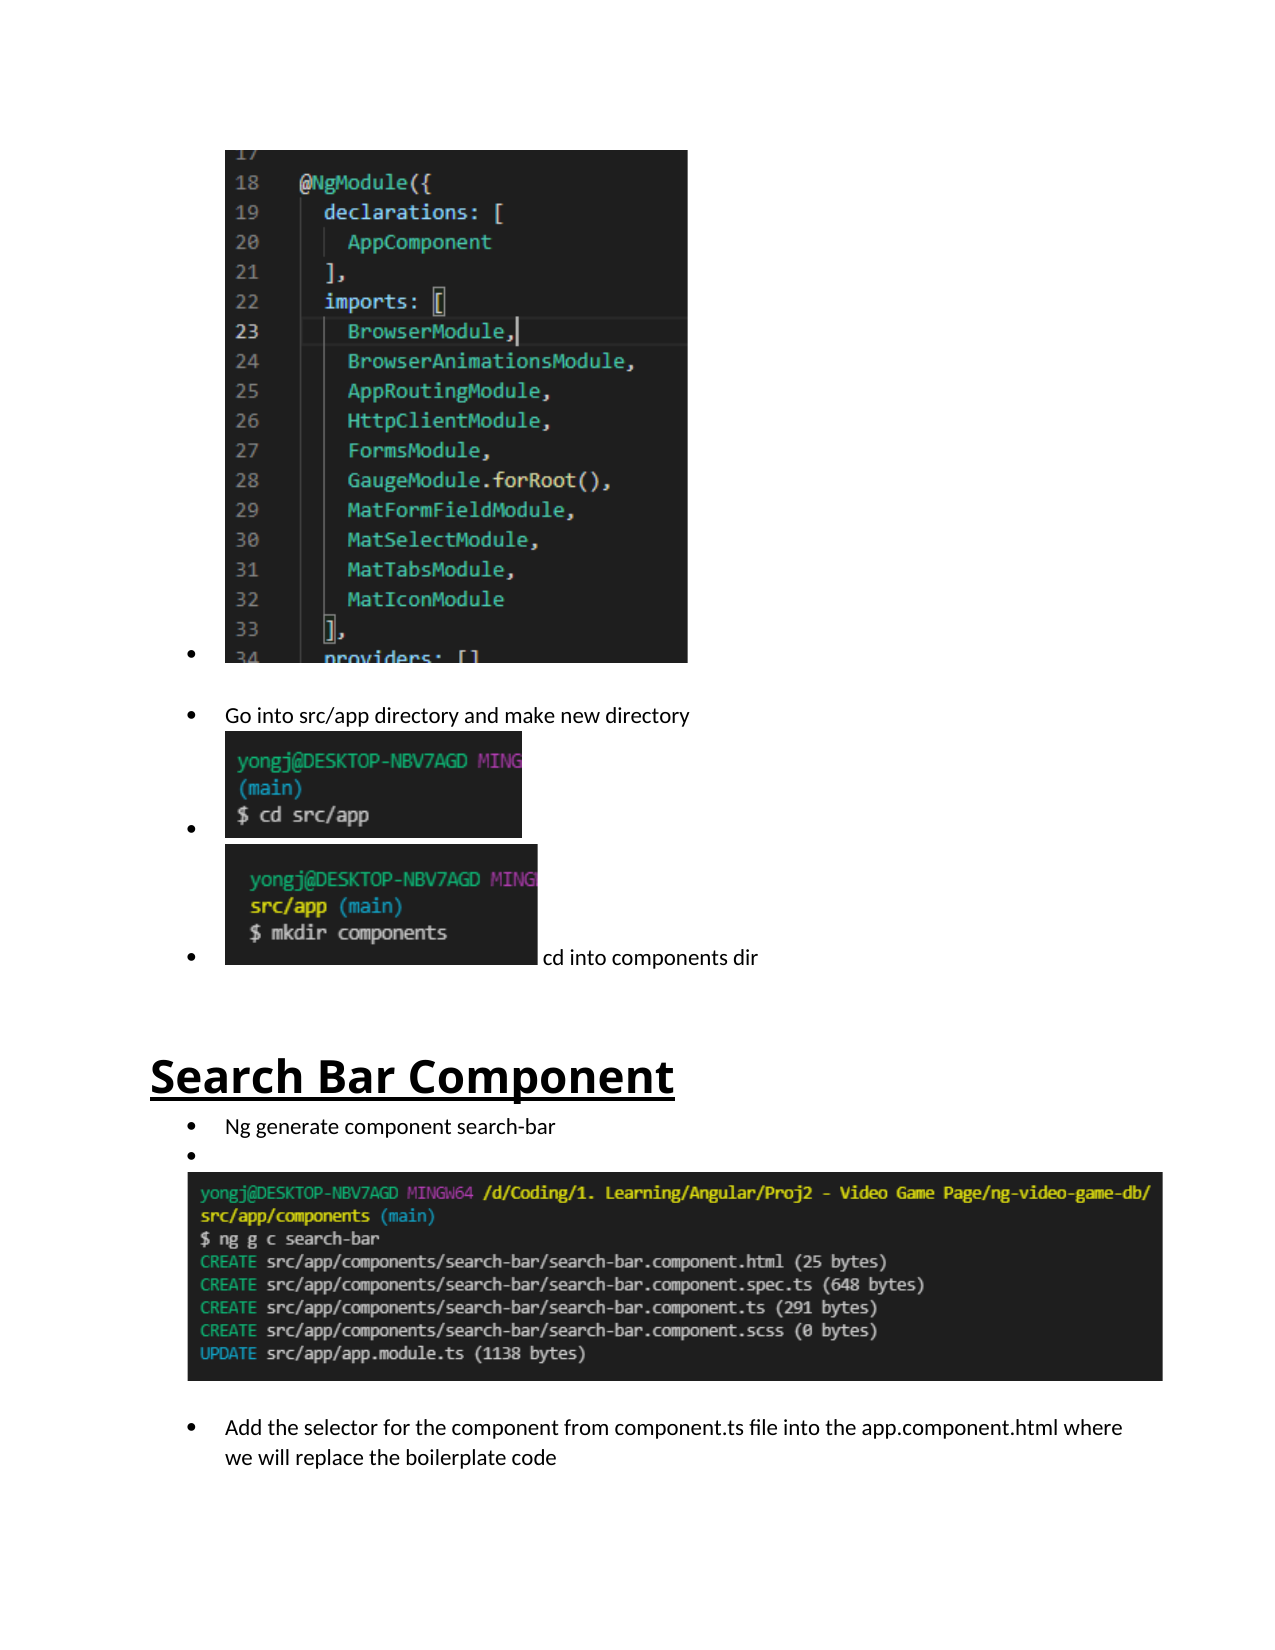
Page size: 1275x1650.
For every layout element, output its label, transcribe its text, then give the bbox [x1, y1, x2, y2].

picture [225, 150, 688, 663]
picture [225, 844, 538, 965]
subtitle Search Bar Component [150, 1045, 1125, 1107]
list Ng generate component search-bar [187, 1112, 1125, 1140]
list Go into src/app directory and make new directory [187, 701, 1125, 729]
list Add the selector for the component from component.ts file into the app.component.html where we will replace the boilerplate code [187, 1413, 1125, 1471]
picture [187, 1172, 1163, 1381]
picture [225, 731, 522, 838]
